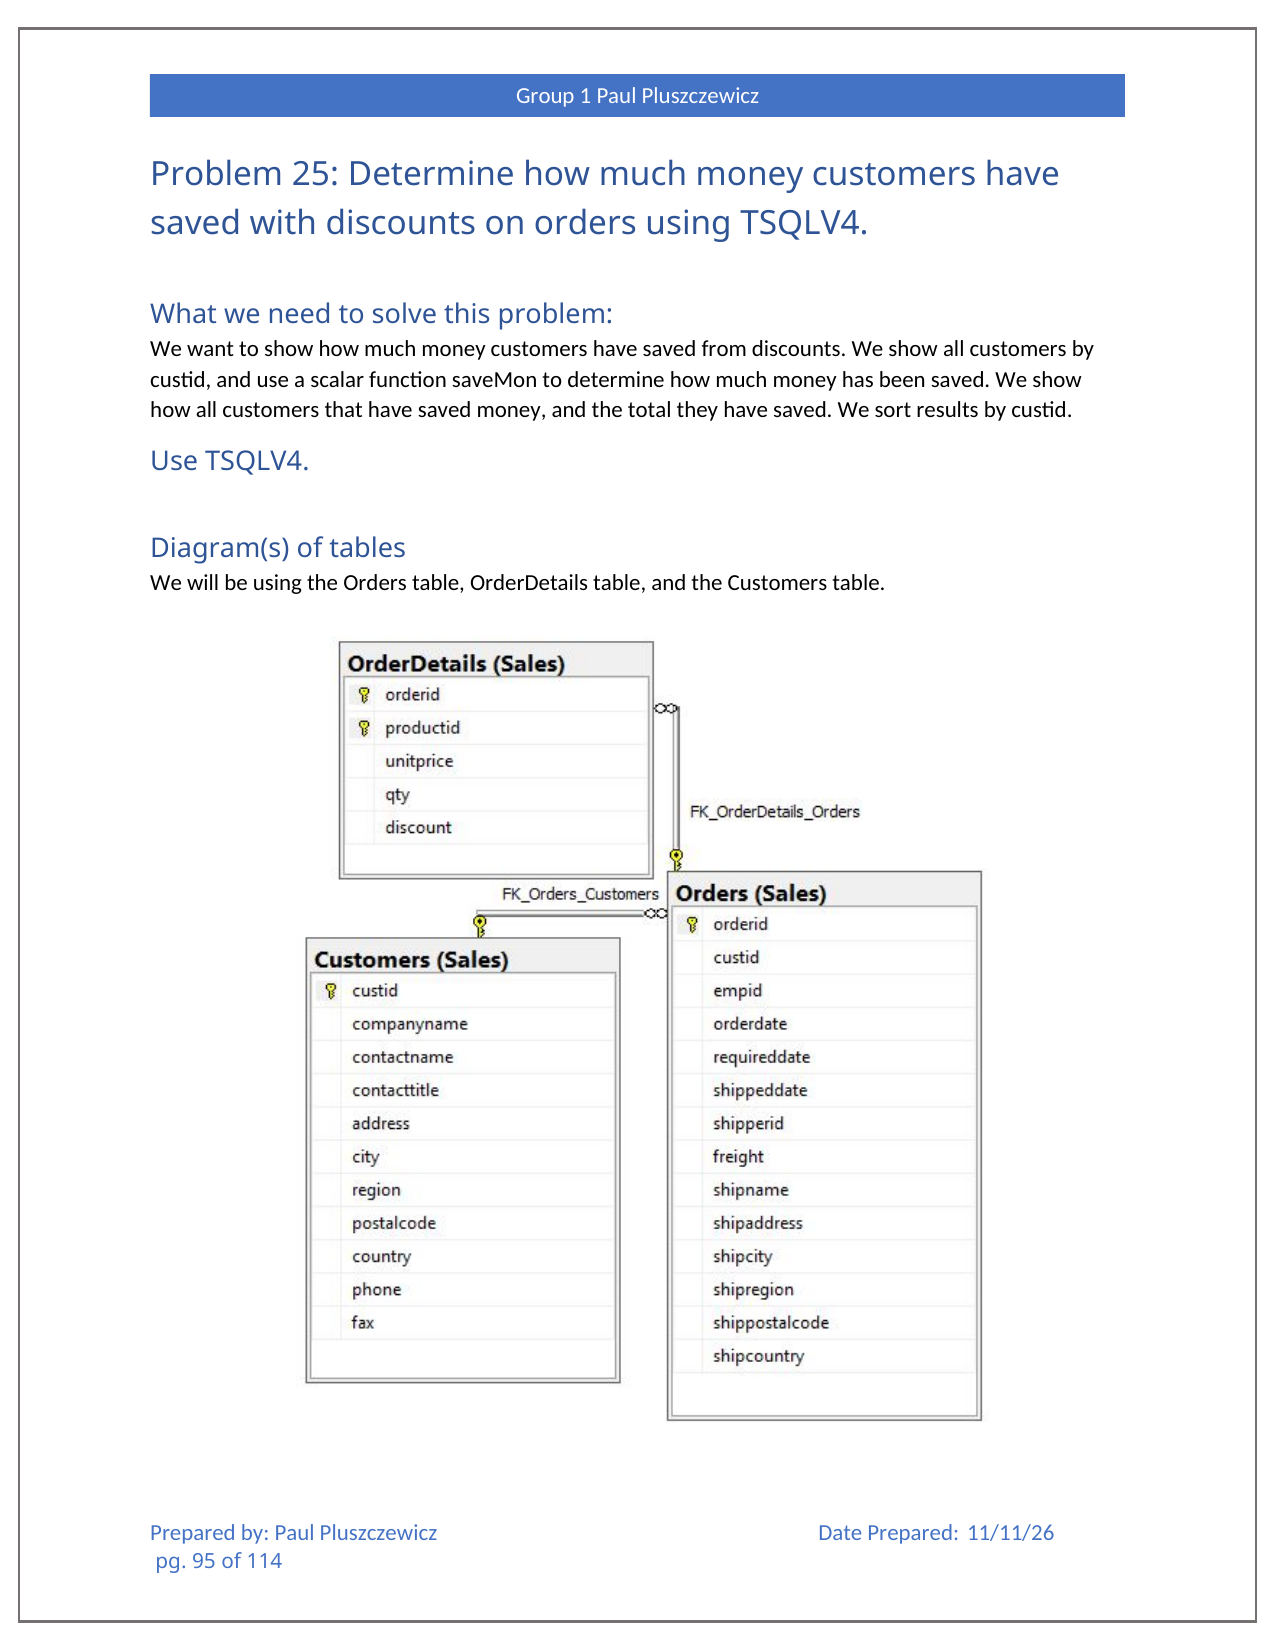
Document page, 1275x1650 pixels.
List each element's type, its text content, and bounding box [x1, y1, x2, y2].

text We will be using the Orders table, OrderDetails table, and the Customers table. [150, 568, 1125, 596]
subtitle What we need to solve this problem: [150, 295, 1125, 332]
subtitle Use TSQLV4. [150, 442, 1125, 479]
text We want to show how much money customers have saved from discounts. We show all customers by custid, and use a scalar function saveMon to determine how much money has been saved. We show how all customers that have saved money, and the total they have saved. We sort results by custid. [150, 334, 1125, 423]
picture [262, 614, 1013, 1463]
subtitle Problem 25: Determine how much money customers have saved with discounts on orders using TSQLV4. [150, 150, 1125, 244]
subtitle Diagram(s) of tables [150, 528, 1125, 565]
